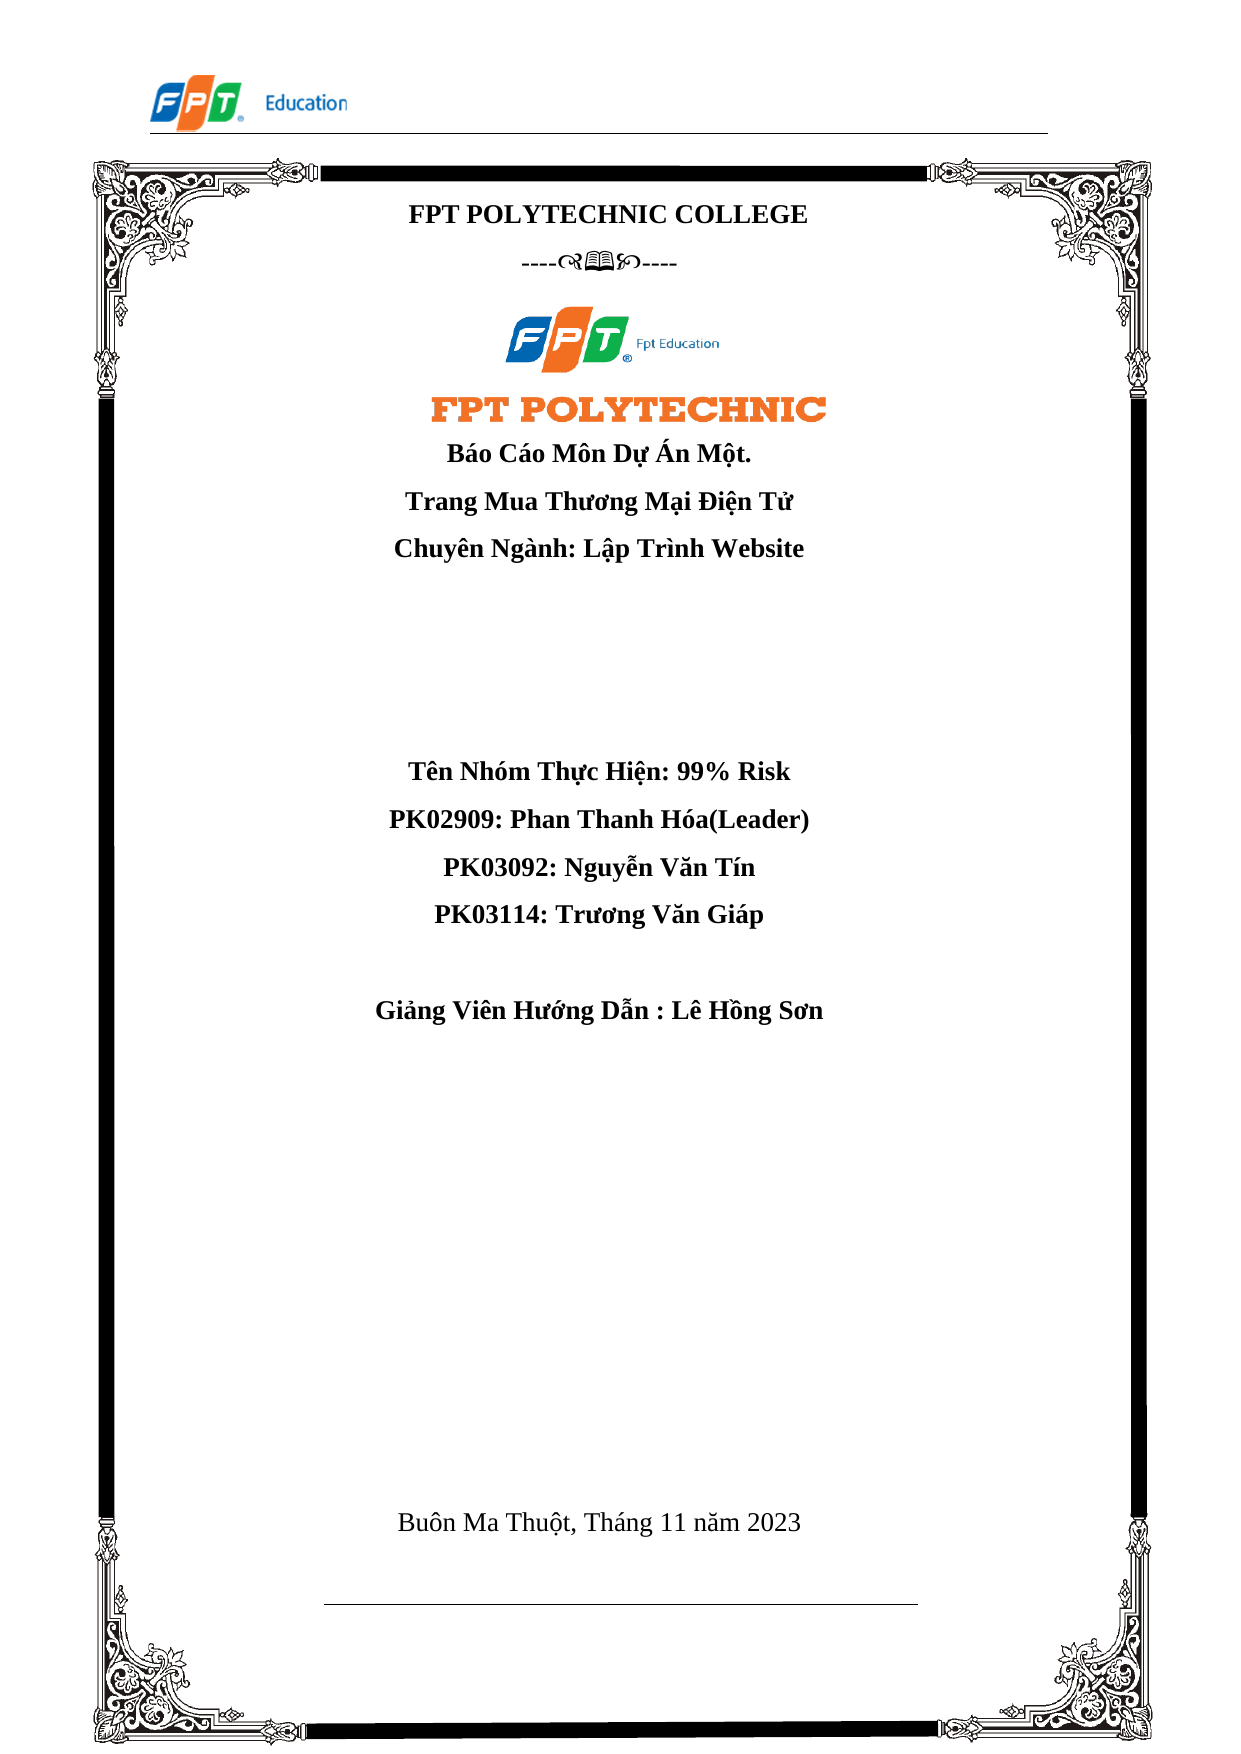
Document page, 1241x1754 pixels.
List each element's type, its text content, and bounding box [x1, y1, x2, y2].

text Tên Nhóm Thực Hiện: 99% Risk [150, 693, 1048, 786]
text PK03092: Nguyễn Văn Tín [150, 851, 1048, 882]
text PK03114: Trương Văn Giáp [150, 898, 1048, 930]
picture [75, 1481, 324, 1754]
text Chuyên Ngành: Lập Trình Website [150, 532, 1048, 628]
text Giảng Viên Hướng Dẫn : Lê Hồng Sơn [150, 994, 1048, 1059]
text PK02909: Phan Thanh Hóa(Leader) [150, 803, 1048, 834]
text ----🙣🕮🙡---- [333, 246, 911, 277]
picture [911, 149, 1171, 434]
picture [417, 295, 839, 433]
picture [918, 1473, 1171, 1751]
text Báo Cáo Môn Dự Án Một. [150, 437, 1048, 468]
text Trang Mua Thương Mại Điện Tử [150, 485, 1048, 516]
text Buôn Ma Thuột, Tháng 11 năm 2023 [324, 1506, 918, 1537]
picture [150, 75, 347, 132]
picture [73, 149, 333, 434]
text FPT POLYTECHNIC COLLEGE [333, 198, 911, 229]
